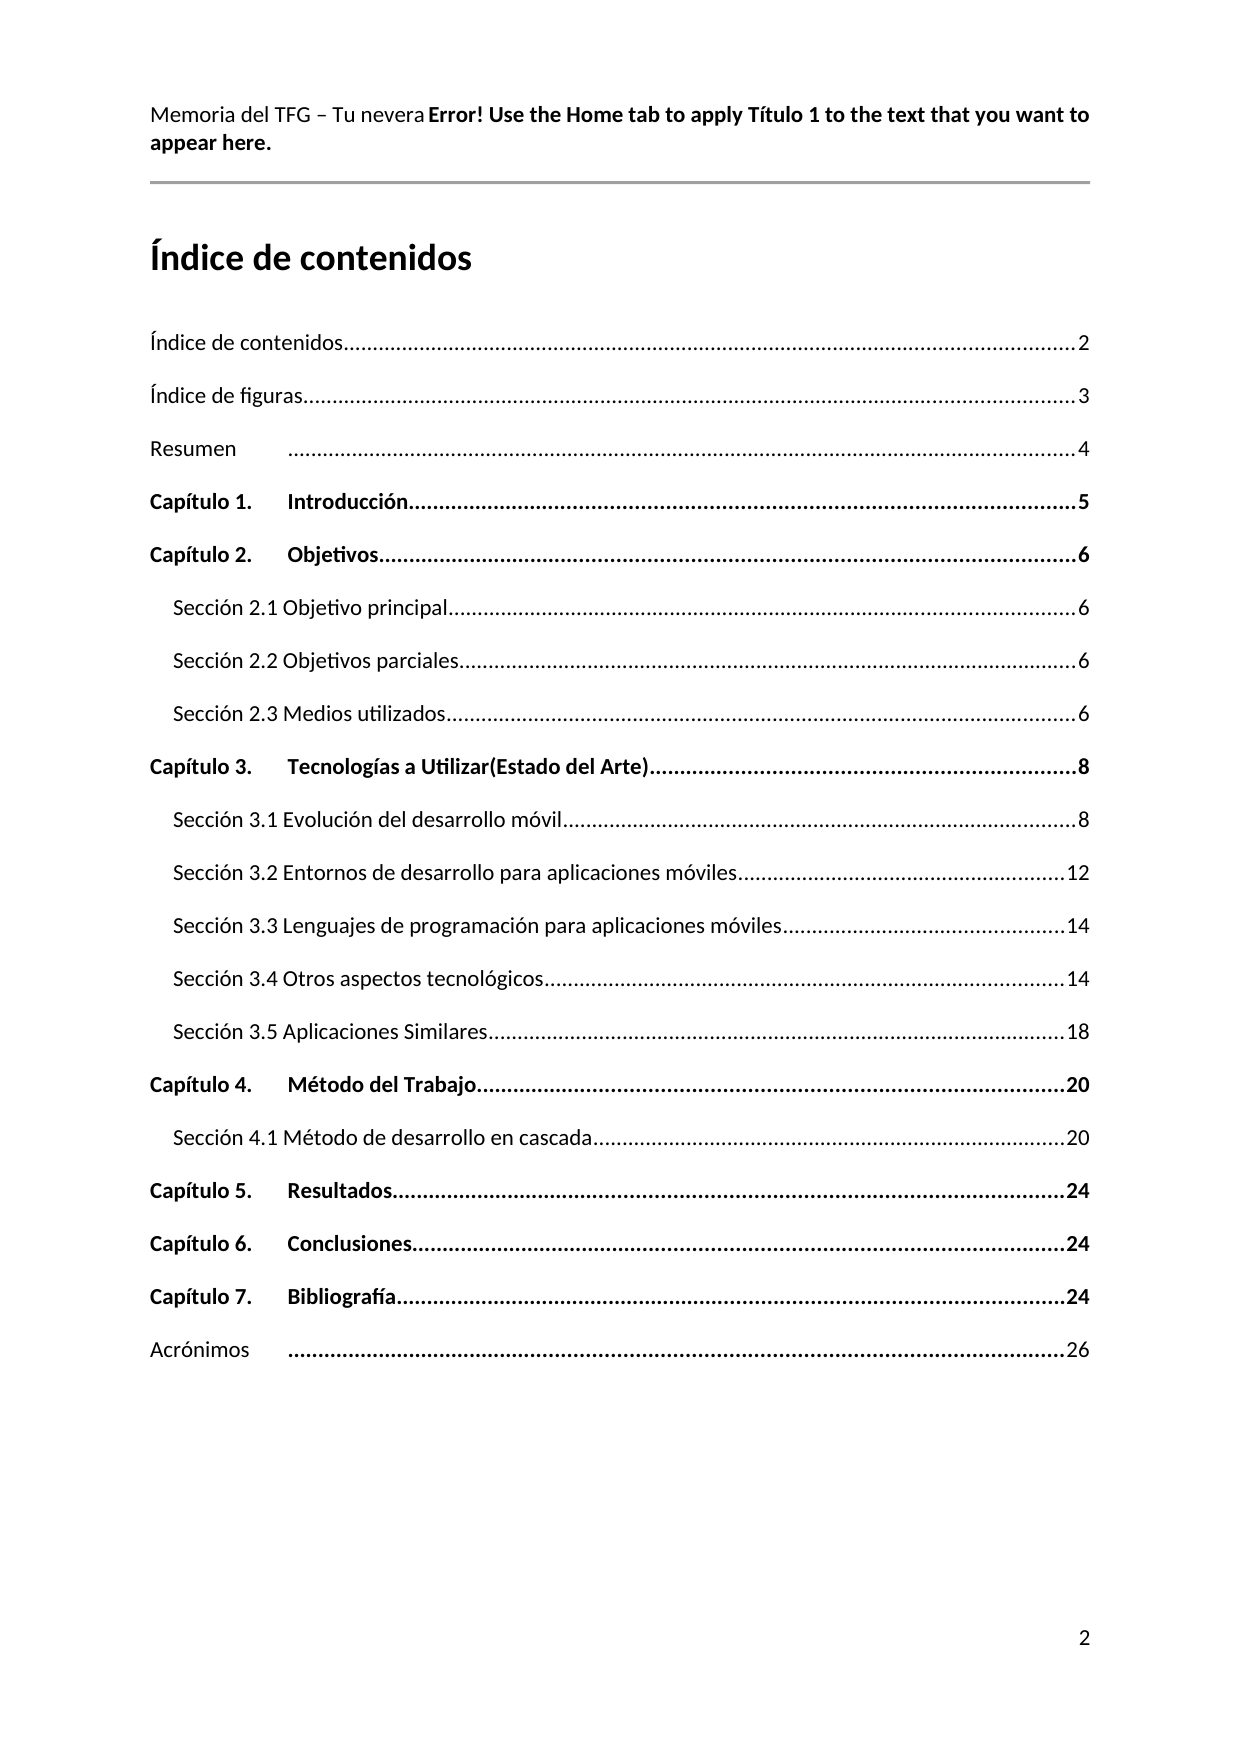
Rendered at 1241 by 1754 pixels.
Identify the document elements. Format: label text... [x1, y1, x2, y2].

subtitle Índice de contenidos [150, 234, 1090, 280]
